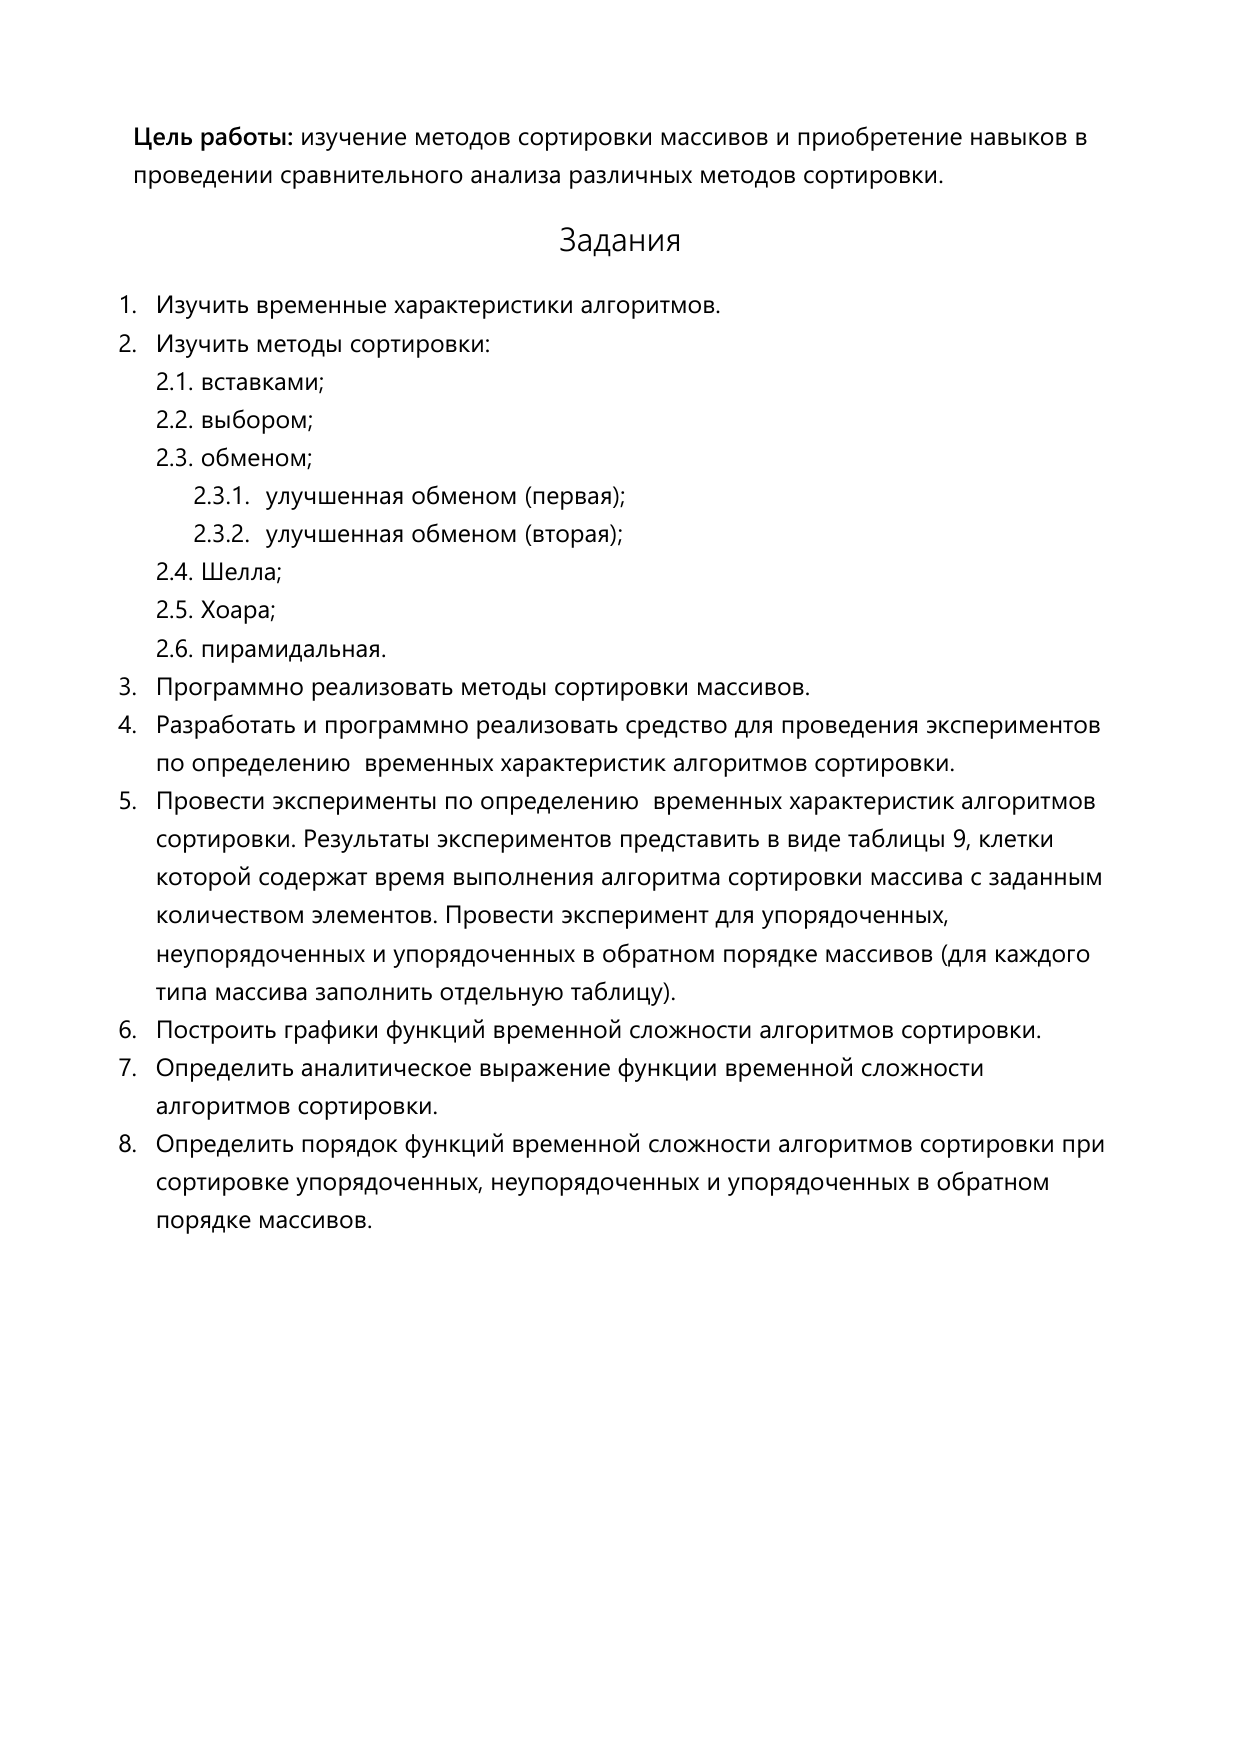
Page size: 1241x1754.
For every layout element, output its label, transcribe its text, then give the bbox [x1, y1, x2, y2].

list улучшенная обменом (первая); [193, 478, 1122, 511]
list Построить графики функций временной сложности алгоритмов сортировки. [118, 1011, 1122, 1044]
list Программно реализовать методы сортировки массивов. [118, 668, 1122, 701]
list вставками; [156, 363, 1122, 396]
subtitle Задания [118, 215, 1122, 259]
list обменом; [156, 439, 1122, 473]
text Цель работы: изучение методов сортировки массивов и приобретение навыков в проведении сравнительного анализа различных методов сортировки. [133, 118, 1122, 189]
list Разработать и программно реализовать средство для проведения экспериментов по определению временных характеристик алгоритмов сортировки. [118, 706, 1122, 778]
list Изучить методы сортировки: [118, 325, 1122, 358]
list выбором; [156, 401, 1122, 434]
list Провести эксперименты по определению временных характеристик алгоритмов сортировки. Результаты экспериментов представить в виде таблицы 9, клетки которой содержат время выполнения алгоритма сортировки массива с заданным количеством элементов. Провести эксперимент для упорядоченных, неупорядоченных и упорядоченных в обратном порядке массивов (для каждого типа массива заполнить отдельную таблицу). [118, 783, 1122, 1006]
list улучшенная обменом (вторая); [193, 516, 1122, 549]
list Определить аналитическое выражение функции временной сложности алгоритмов сортировки. [118, 1049, 1122, 1121]
list Определить порядок функций временной сложности алгоритмов сортировки при сортировке упорядоченных, неупорядоченных и упорядоченных в обратном порядке массивов. [118, 1126, 1122, 1235]
list Изучить временные характеристики алгоритмов. [118, 287, 1122, 320]
list Шелла; [156, 554, 1122, 587]
list Хоара; [156, 592, 1122, 625]
list пирамидальная. [156, 630, 1122, 663]
